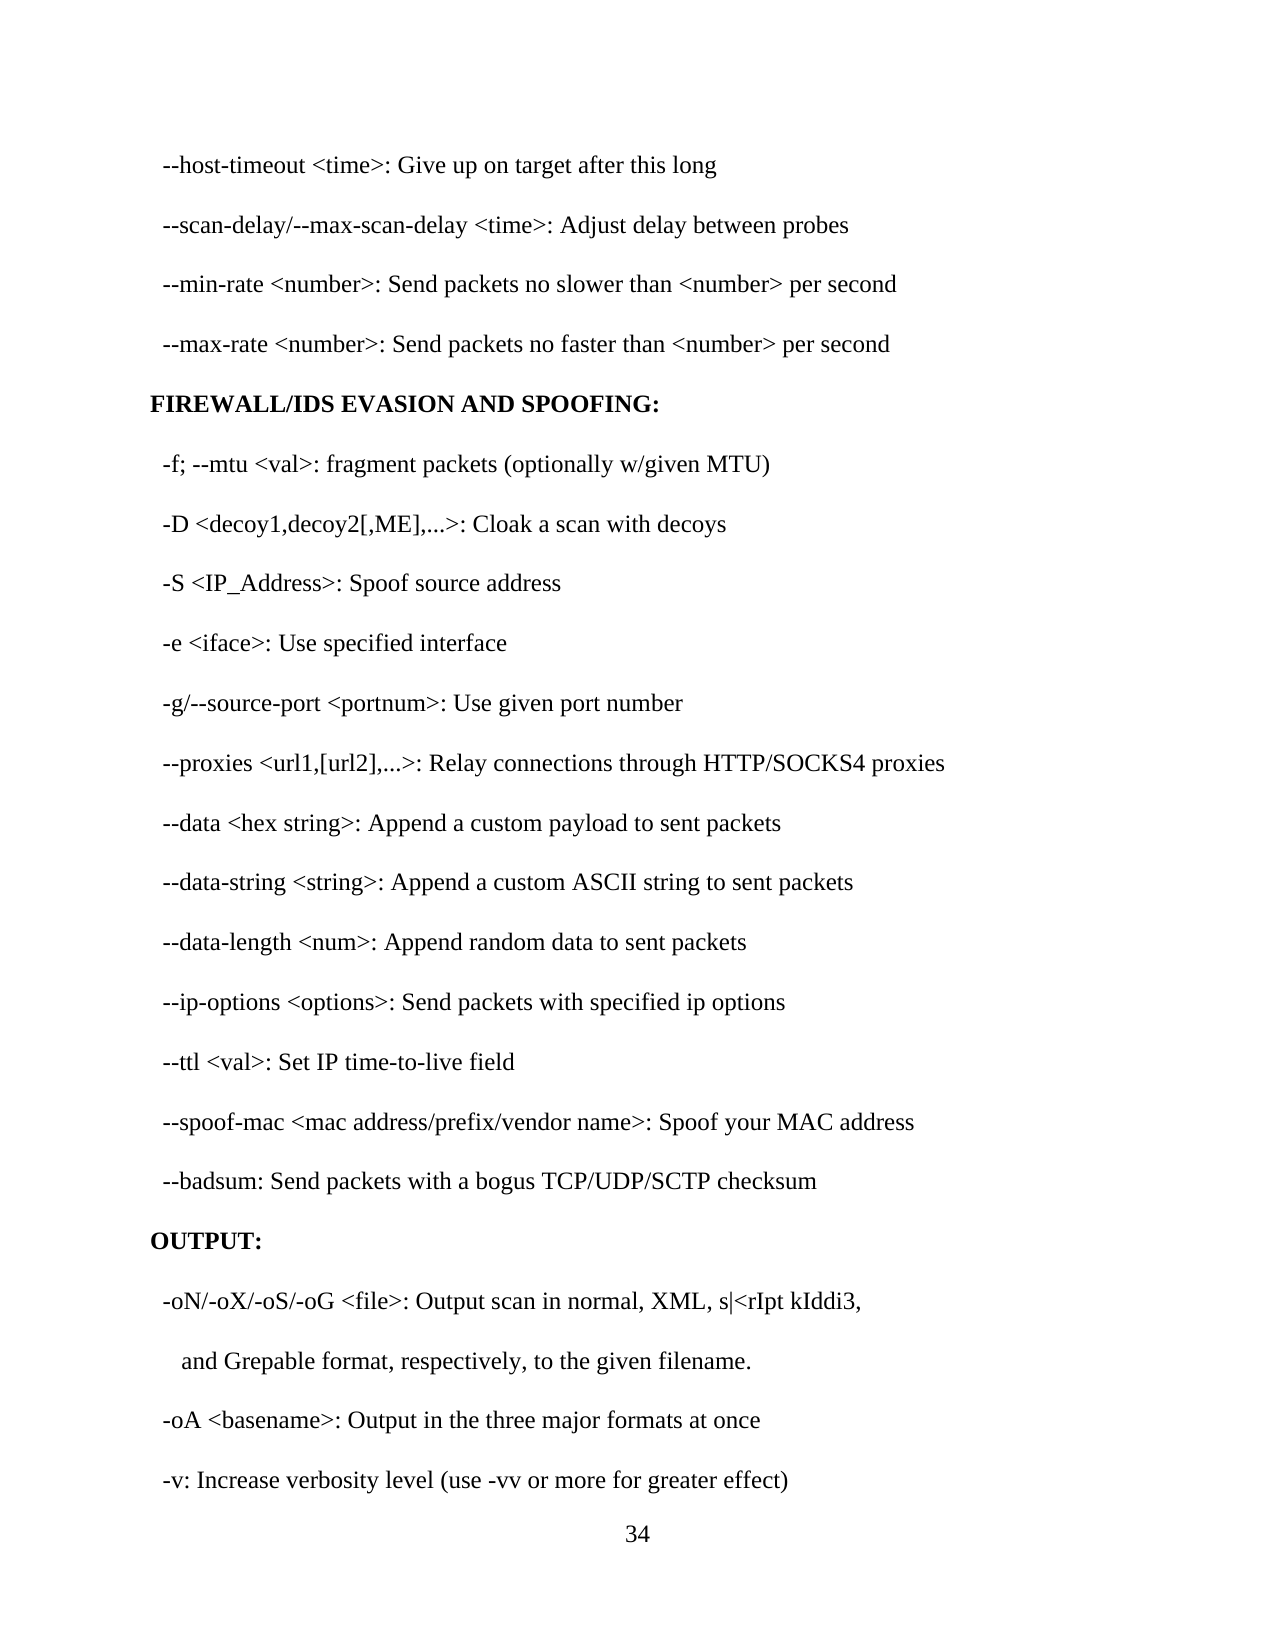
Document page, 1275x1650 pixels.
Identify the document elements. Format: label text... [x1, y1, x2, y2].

text --max-rate <number>: Send packets no faster than <number> per second [150, 329, 1125, 358]
text --ip-options <options>: Send packets with specified ip options [150, 987, 1125, 1016]
text -v: Increase verbosity level (use -vv or more for greater effect) [150, 1465, 1125, 1494]
text --host-timeout <time>: Give up on target after this long [150, 150, 1125, 179]
text --data-length <num>: Append random data to sent packets [150, 927, 1125, 956]
text --scan-delay/--max-scan-delay <time>: Adjust delay between probes [150, 210, 1125, 238]
text --data <hex string>: Append a custom payload to sent packets [150, 808, 1125, 836]
text -f; --mtu <val>: fragment packets (optionally w/given MTU) [150, 449, 1125, 478]
text FIREWALL/IDS EVASION AND SPOOFING: [150, 389, 1125, 418]
text OUTPUT: [150, 1226, 1125, 1255]
text --data-string <string>: Append a custom ASCII string to sent packets [150, 867, 1125, 896]
text -S <IP_Address>: Spoof source address [150, 568, 1125, 597]
text and Grepable format, respectively, to the given filename. [150, 1346, 1125, 1374]
text --spoof-mac <mac address/prefix/vendor name>: Spoof your MAC address [150, 1107, 1125, 1135]
text -D <decoy1,decoy2[,ME],...>: Cloak a scan with decoys [150, 509, 1125, 537]
text -g/--source-port <portnum>: Use given port number [150, 688, 1125, 717]
text -oA <basename>: Output in the three major formats at once [150, 1406, 1125, 1434]
text --proxies <url1,[url2],...>: Relay connections through HTTP/SOCKS4 proxies [150, 748, 1125, 777]
text -oN/-oX/-oS/-oG <file>: Output scan in normal, XML, s|<rIpt kIddi3, [150, 1286, 1125, 1315]
text --badsum: Send packets with a bogus TCP/UDP/SCTP checksum [150, 1166, 1125, 1195]
text -e <iface>: Use specified interface [150, 628, 1125, 657]
text --ttl <val>: Set IP time-to-live field [150, 1047, 1125, 1076]
text --min-rate <number>: Send packets no slower than <number> per second [150, 269, 1125, 298]
